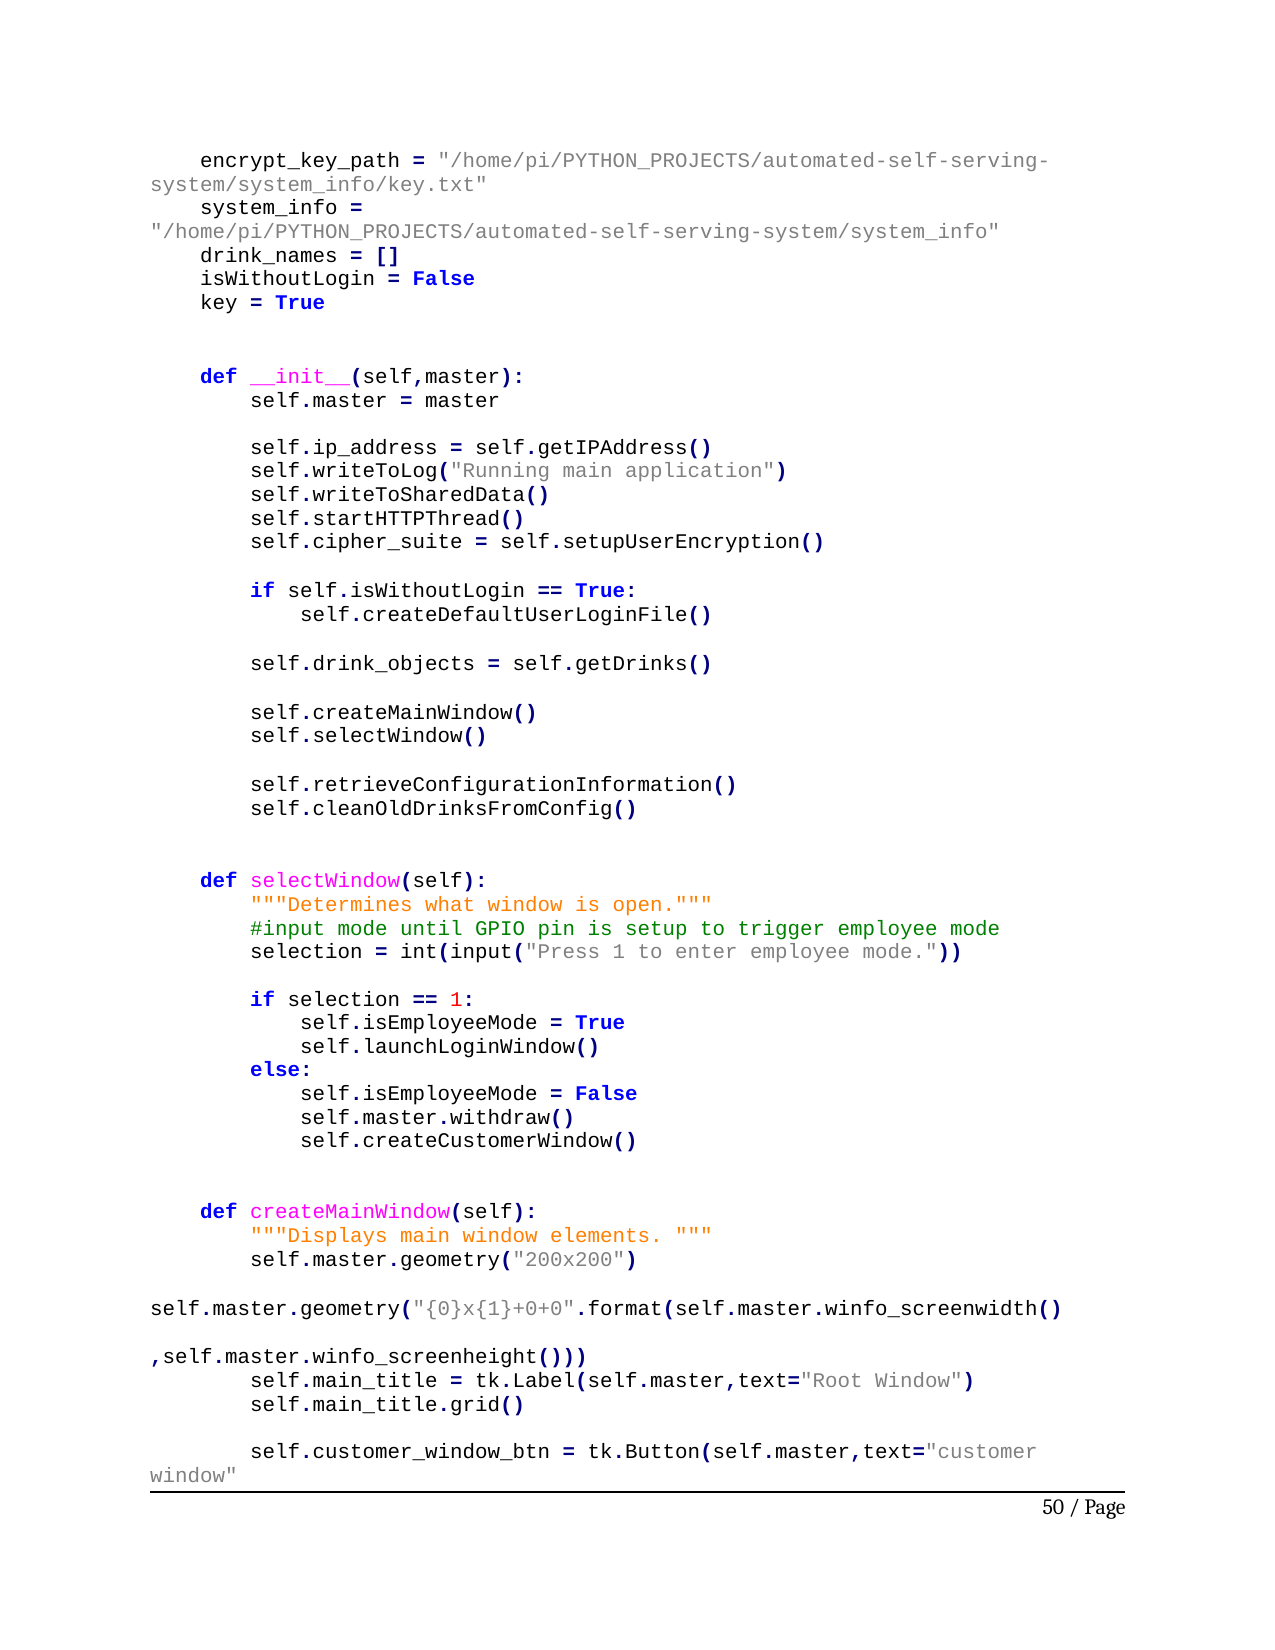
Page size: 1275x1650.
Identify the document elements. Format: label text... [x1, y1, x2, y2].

text #input mode until GPIO pin is setup to trigger employee mode [150, 918, 1125, 941]
text self.createMainWindow() [150, 702, 1125, 725]
text drink_names = [] [150, 244, 1125, 268]
text self.ip_address = self.getIPAddress() [150, 437, 1125, 461]
text self.main_title = tk.Label(self.master,text="Root Window") [150, 1370, 1125, 1394]
text key = True [150, 292, 1125, 316]
text def createMainWindow(self): [150, 1201, 1125, 1225]
text isWithoutLogin = False [150, 268, 1125, 292]
text self.master = master [150, 389, 1125, 413]
text selection = int(input("Press 1 to enter employee mode.")) [150, 941, 1125, 965]
text self.isEmployeeMode = True [150, 1012, 1125, 1036]
text """Determines what window is open.""" [150, 894, 1125, 918]
text self.master.geometry("{0}x{1}+0+0".format(self.master.winfo_screenwidth() [150, 1272, 1125, 1321]
text self.cipher_suite = self.setupUserEncryption() [150, 531, 1125, 555]
text else: [150, 1059, 1125, 1083]
text self.writeToSharedData() [150, 484, 1125, 508]
text self.customer_window_btn = tk.Button(self.master,text="customer window" [150, 1441, 1125, 1488]
text self.drink_objects = self.getDrinks() [150, 653, 1125, 676]
text if self.isWithoutLogin == True: [150, 580, 1125, 604]
text encrypt_key_path = "/home/pi/PYTHON_PROJECTS/automated-self-serving-system/system_info/key.txt" [150, 150, 1125, 197]
text self.launchLoginWindow() [150, 1036, 1125, 1059]
text def __init__(self,master): [150, 366, 1125, 389]
text self.retrieveConfigurationInformation() [150, 774, 1125, 798]
text ,self.master.winfo_screenheight())) [150, 1321, 1125, 1370]
text def selectWindow(self): [150, 870, 1125, 894]
text self.writeToLog("Running main application") [150, 461, 1125, 484]
text self.createCustomerWindow() [150, 1130, 1125, 1154]
text system_info = "/home/pi/PYTHON_PROJECTS/automated-self-serving-system/system_info" [150, 197, 1125, 244]
text self.master.geometry("200x200") [150, 1249, 1125, 1272]
text self.isEmployeeMode = False [150, 1083, 1125, 1107]
text self.selectWindow() [150, 725, 1125, 749]
text self.cleanOldDrinksFromConfig() [150, 798, 1125, 821]
text self.startHTTPThread() [150, 508, 1125, 531]
text self.master.withdraw() [150, 1107, 1125, 1130]
text self.main_title.grid() [150, 1394, 1125, 1417]
text """Displays main window elements. """ [150, 1225, 1125, 1249]
text if selection == 1: [150, 988, 1125, 1012]
text self.createDefaultUserLoginFile() [150, 604, 1125, 628]
